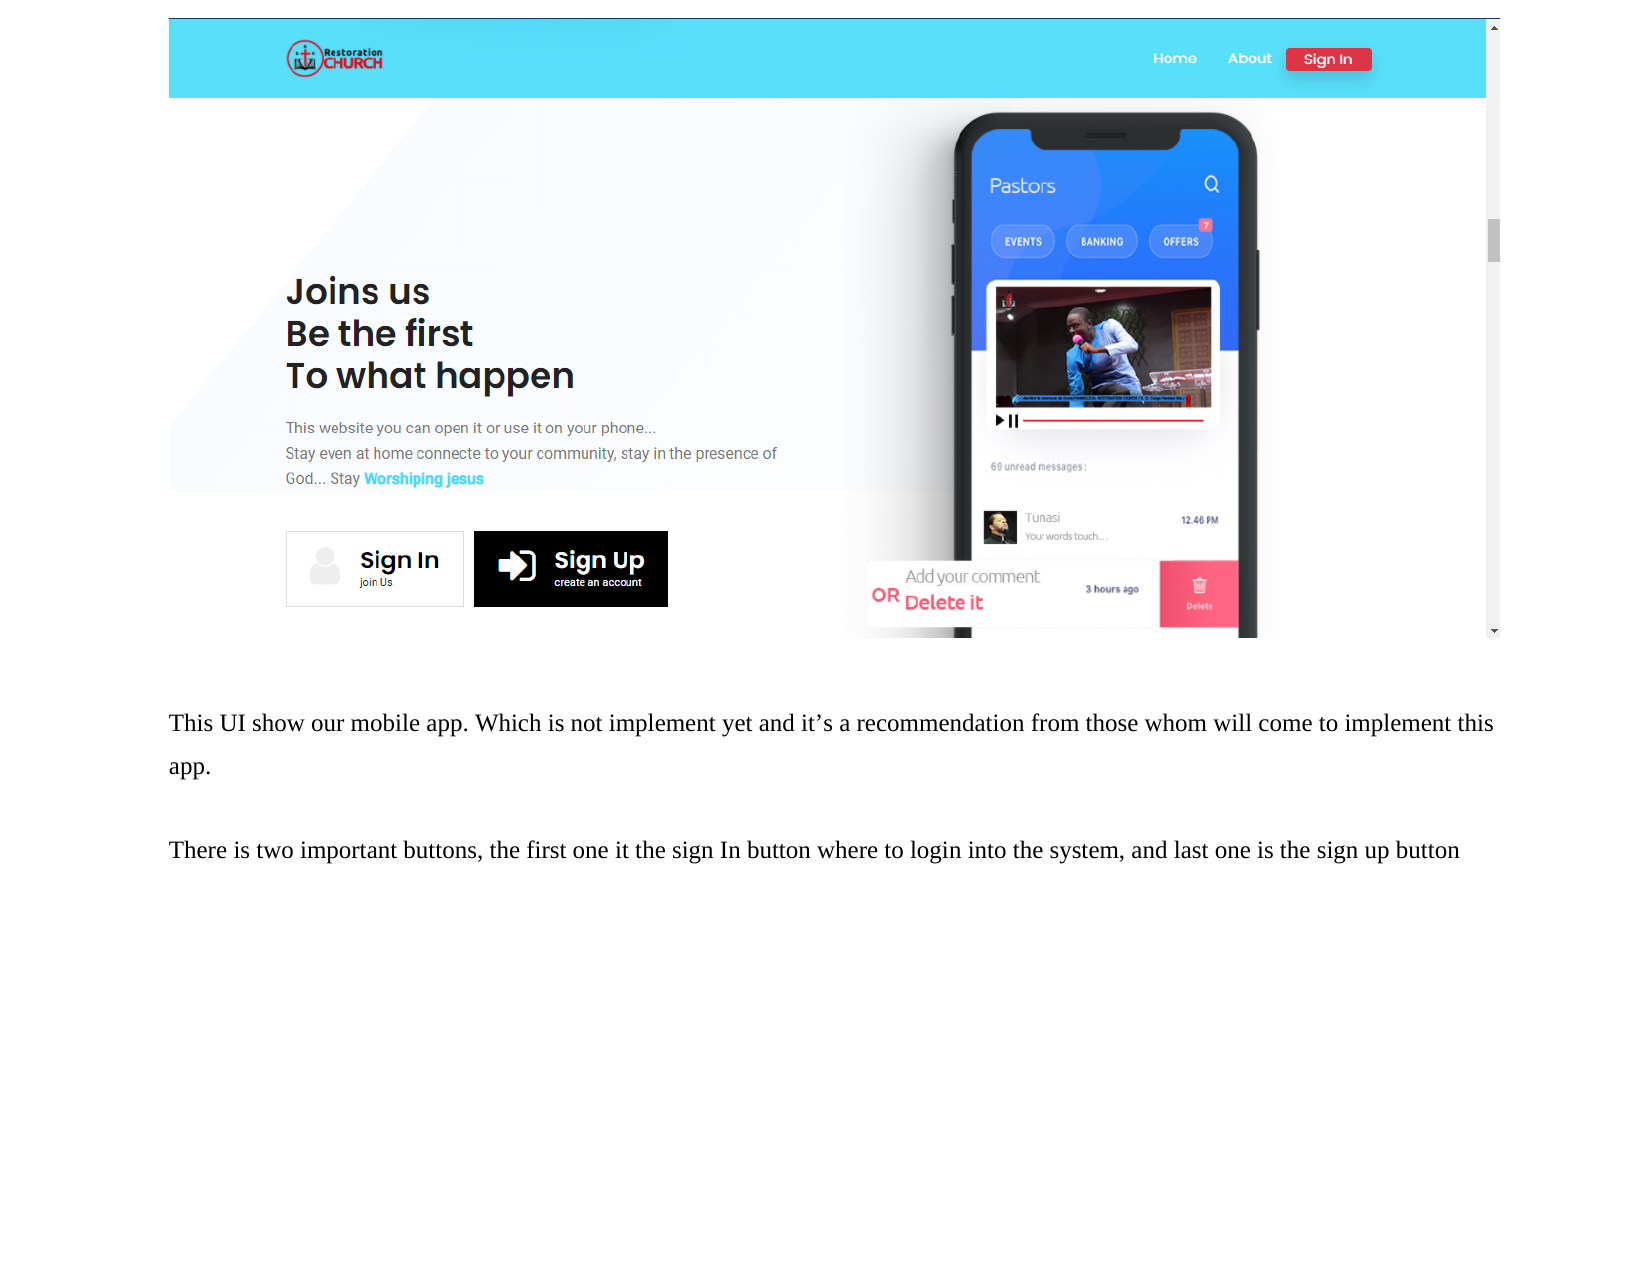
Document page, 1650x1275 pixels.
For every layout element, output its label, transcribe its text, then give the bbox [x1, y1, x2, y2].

text This UI show our mobile app. Which is not implement yet and it’s a recommendation from those whom will come to implement this app. [169, 708, 1500, 779]
text There is two important buttons, the first one it the sign In button where to login into the system, and last one is the sign up button [169, 836, 1500, 864]
picture [168, 18, 1500, 638]
